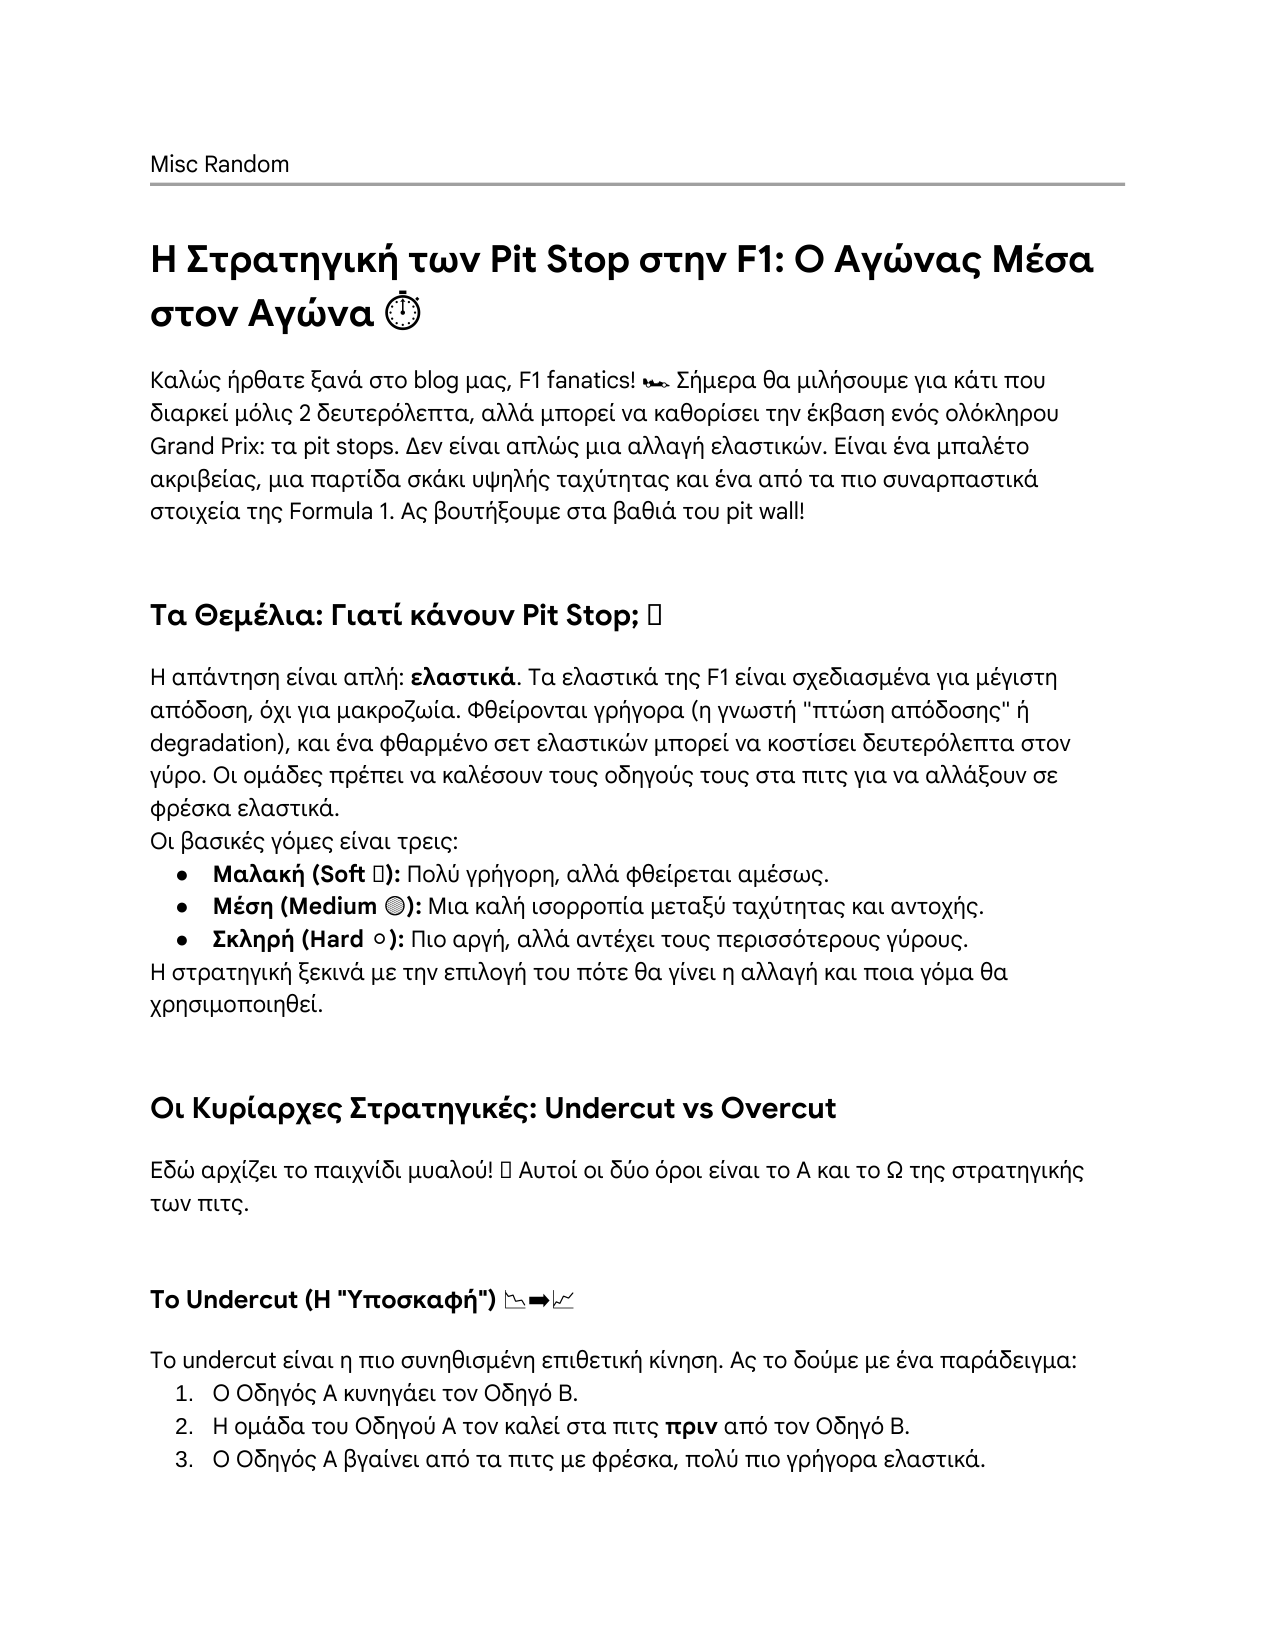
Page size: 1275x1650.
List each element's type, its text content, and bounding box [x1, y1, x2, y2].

list Η ομάδα του Οδηγού Α τον καλεί στα πιτς πριν από τον Οδηγό Β. [175, 1412, 1125, 1441]
text Misc Random [150, 150, 1125, 179]
list Ο Οδηγός Α βγαίνει από τα πιτς με φρέσκα, πολύ πιο γρήγορα ελαστικά. [175, 1445, 1125, 1474]
text Εδώ αρχίζει το παιχνίδι μυαλού! 🤯 Αυτοί οι δύο όροι είναι το Α και το Ω της στρατηγικής των πιτς. [150, 1157, 1125, 1218]
list Ο Οδηγός Α κυνηγάει τον Οδηγό Β. [175, 1379, 1125, 1408]
subtitle Τα Θεμέλια: Γιατί κάνουν Pit Stop; 🤔 [150, 597, 1125, 633]
subtitle Οι Κυρίαρχες Στρατηγικές: Undercut vs Overcut [150, 1090, 1125, 1127]
text Η απάντηση είναι απλή: ελαστικά. Τα ελαστικά της F1 είναι σχεδιασμένα για μέγιστη απόδοση, όχι για μακροζωία. Φθείρονται γρήγορα (η γνωστή "πτώση απόδοσης" ή degradation), και ένα φθαρμένο σετ ελαστικών μπορεί να κοστίσει δευτερόλεπτα στον γύρο. Οι ομάδες πρέπει να καλέσουν τους οδηγούς τους στα πιτς για να αλλάξουν σε φρέσκα ελαστικά. [150, 664, 1125, 823]
text Καλώς ήρθατε ξανά στο blog μας, F1 fanatics! 🏎️ Σήμερα θα μιλήσουμε για κάτι που διαρκεί μόλις 2 δευτερόλεπτα, αλλά μπορεί να καθορίσει την έκβαση ενός ολόκληρου Grand Prix: τα pit stops. Δεν είναι απλώς μια αλλαγή ελαστικών. Είναι ένα μπαλέτο ακριβείας, μια παρτίδα σκάκι υψηλής ταχύτητας και ένα από τα πιο συναρπαστικά στοιχεία της Formula 1. Ας βουτήξουμε στα βαθιά του pit wall! [150, 367, 1125, 526]
subtitle Η Στρατηγική των Pit Stop στην F1: Ο Αγώνας Μέσα στον Αγώνα 🧠⏱️ [150, 186, 1125, 337]
text Οι βασικές γόμες είναι τρεις: [150, 827, 1125, 856]
list Μέση (Medium 🟡): Μια καλή ισορροπία μεταξύ ταχύτητας και αντοχής. [175, 893, 1125, 921]
text Η στρατηγική ξεκινά με την επιλογή του πότε θα γίνει η αλλαγή και ποια γόμα θα χρησιμοποιηθεί. [150, 958, 1125, 1019]
list Μαλακή (Soft 🔴): Πολύ γρήγορη, αλλά φθείρεται αμέσως. [175, 860, 1125, 889]
text Το undercut είναι η πιο συνηθισμένη επιθετική κίνηση. Ας το δούμε με ένα παράδειγμα: [150, 1347, 1125, 1376]
subtitle Το Undercut (Η "Υποσκαφή") 📉➡️📈 [150, 1284, 1125, 1316]
list Σκληρή (Hard ⚪️): Πιο αργή, αλλά αντέχει τους περισσότερους γύρους. [175, 925, 1125, 954]
